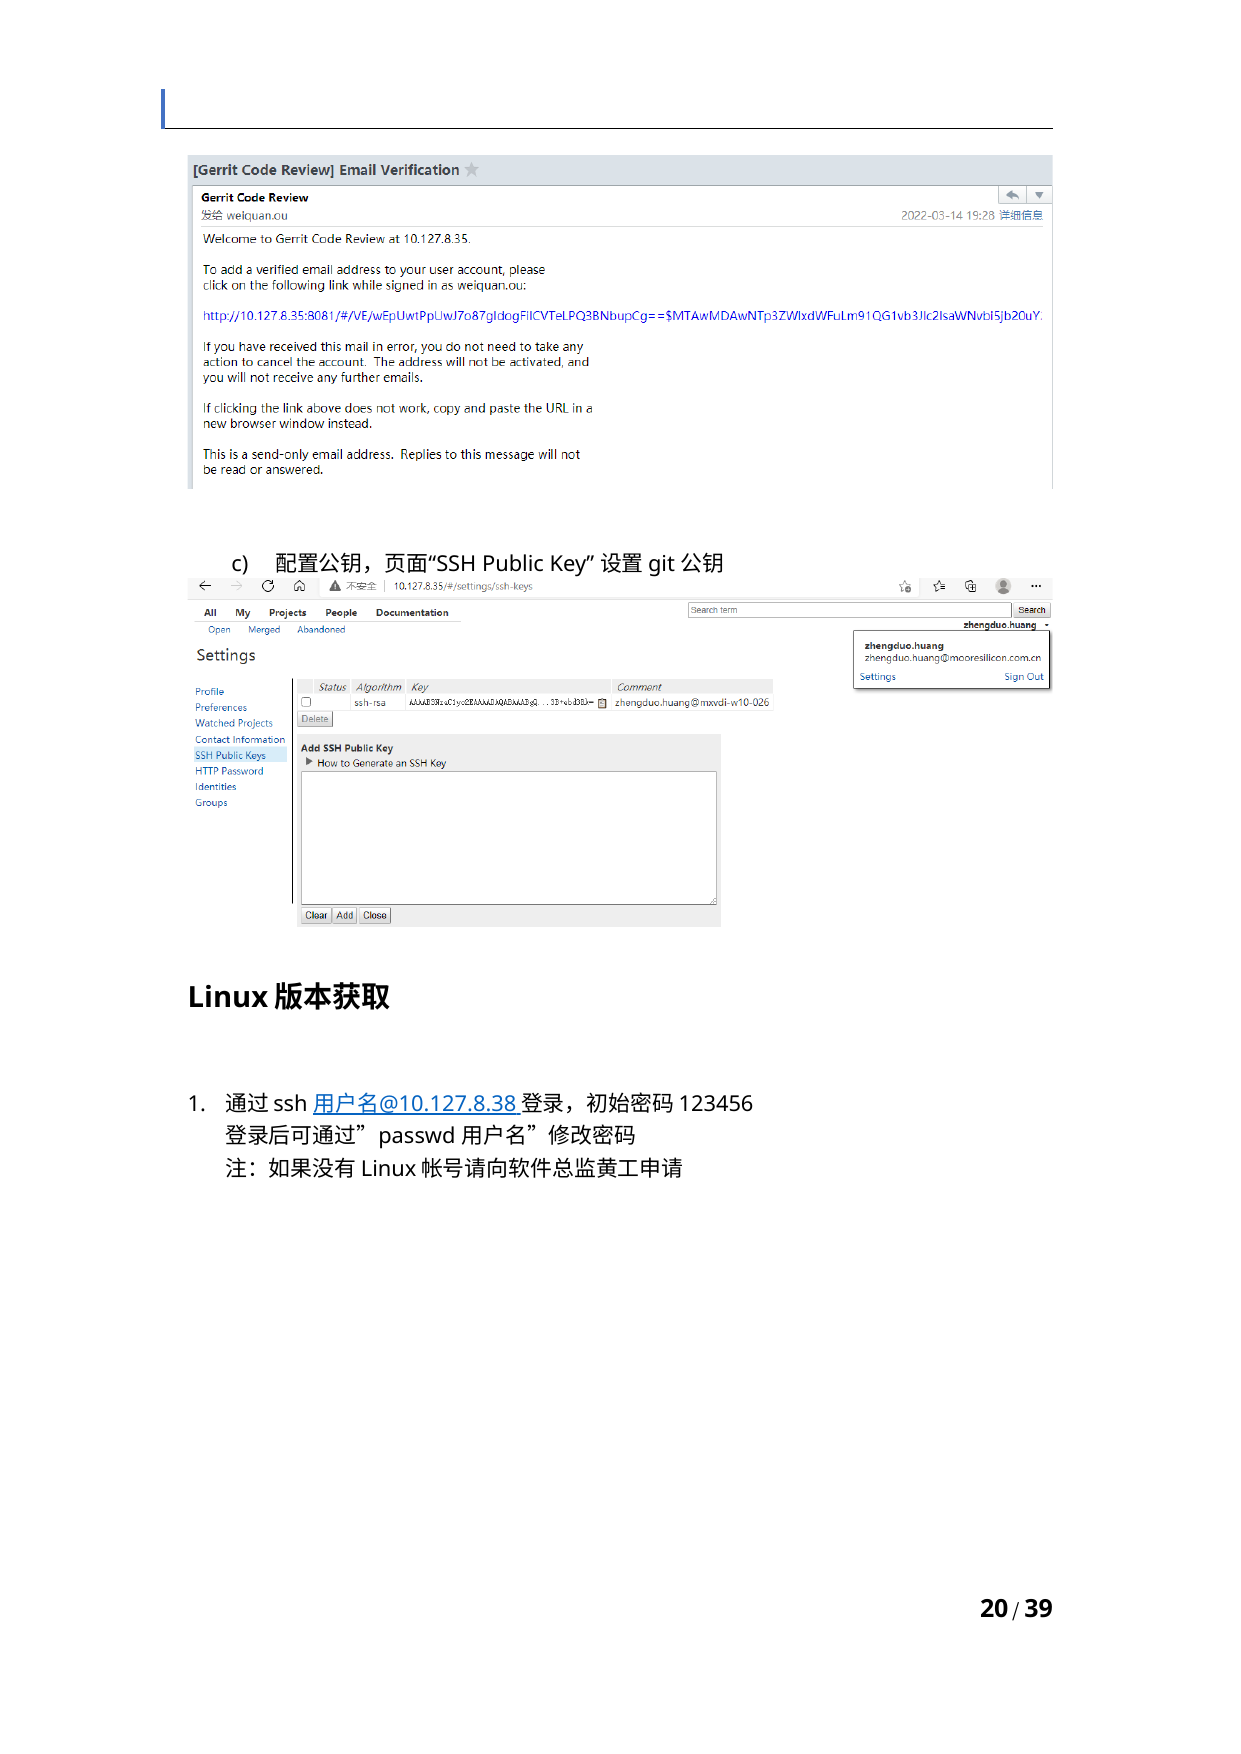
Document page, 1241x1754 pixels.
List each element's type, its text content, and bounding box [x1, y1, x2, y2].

picture [187, 578, 1053, 934]
list 配置公钥，页面“SSH Public Key” 设置git 公钥 [231, 546, 1053, 578]
list 注：如果没有Linux帐号请向软件总监黄工申请 [225, 1151, 1053, 1183]
subtitle Linux版本获取 [187, 963, 1053, 1028]
list 登录后可通过”passwd 用户名”修改密码 [225, 1118, 1053, 1151]
picture [187, 155, 1053, 489]
list 通过ssh 用户名@10.127.8.38登录，初始密码123456 [187, 1086, 1053, 1118]
